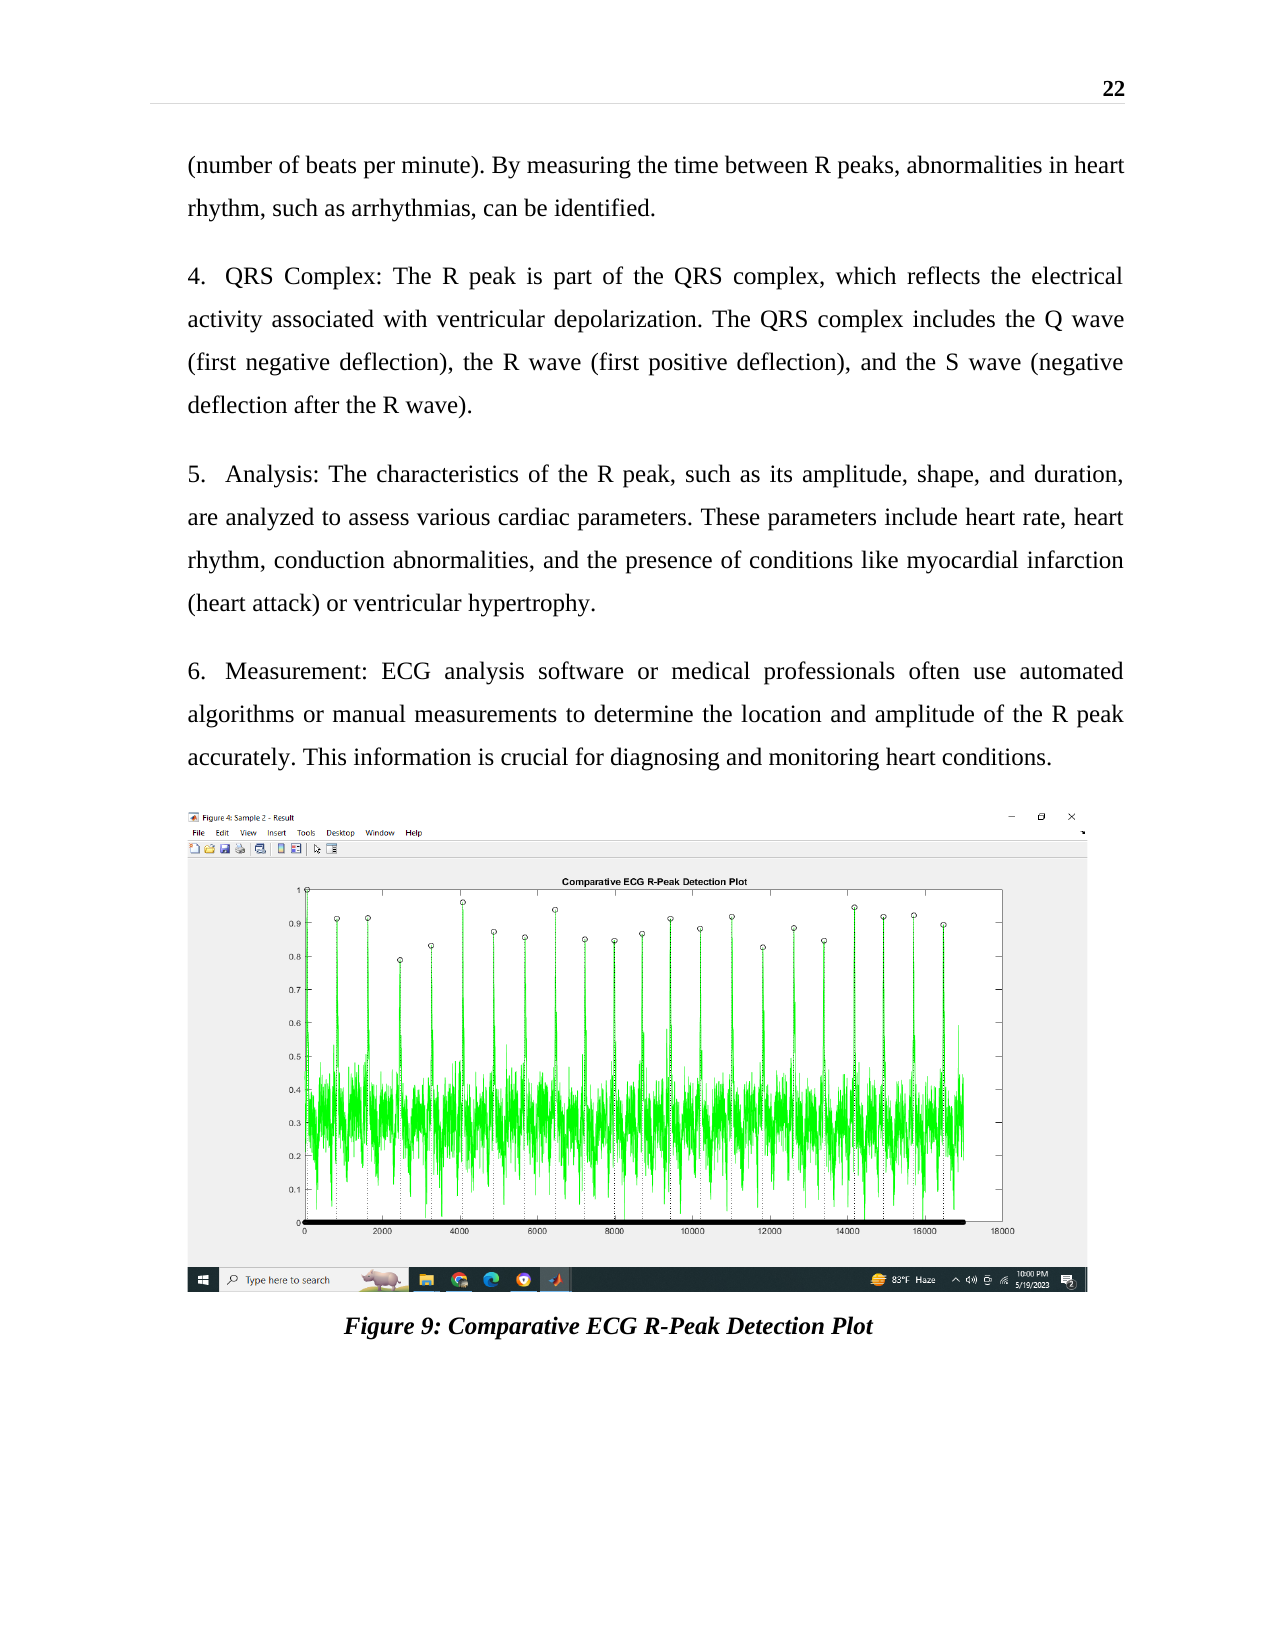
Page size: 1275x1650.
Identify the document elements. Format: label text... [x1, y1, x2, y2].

text 5. Analysis: The characteristics of the R peak, such as its amplitude, shape, and duration, are analyzed to assess various cardiac parameters. These parameters include heart rate, heart rhythm, conduction abnormalities, and the presence of conditions like myocardial infarction (heart attack) or ventricular hypertrophy. [187, 459, 1125, 617]
text 6. Measurement: ECG analysis software or medical professionals often use automated algorithms or manual measurements to determine the location and amplitude of the R peak accurately. This information is crucial for diagnosing and monitoring heart conditions. [187, 656, 1125, 771]
text Figure 9: Comparative ECG R-Peak Detection Plot [150, 1311, 1125, 1340]
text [187, 150, 1125, 222]
text 4. QRS Complex: The R peak is part of the QRS complex, which reflects the electrical activity associated with ventricular depolarization. The QRS complex includes the Q wave (first negative deflection), the R wave (first positive deflection), and the S wave (negative deflection after the R wave). [187, 261, 1125, 419]
picture [187, 810, 1088, 1292]
